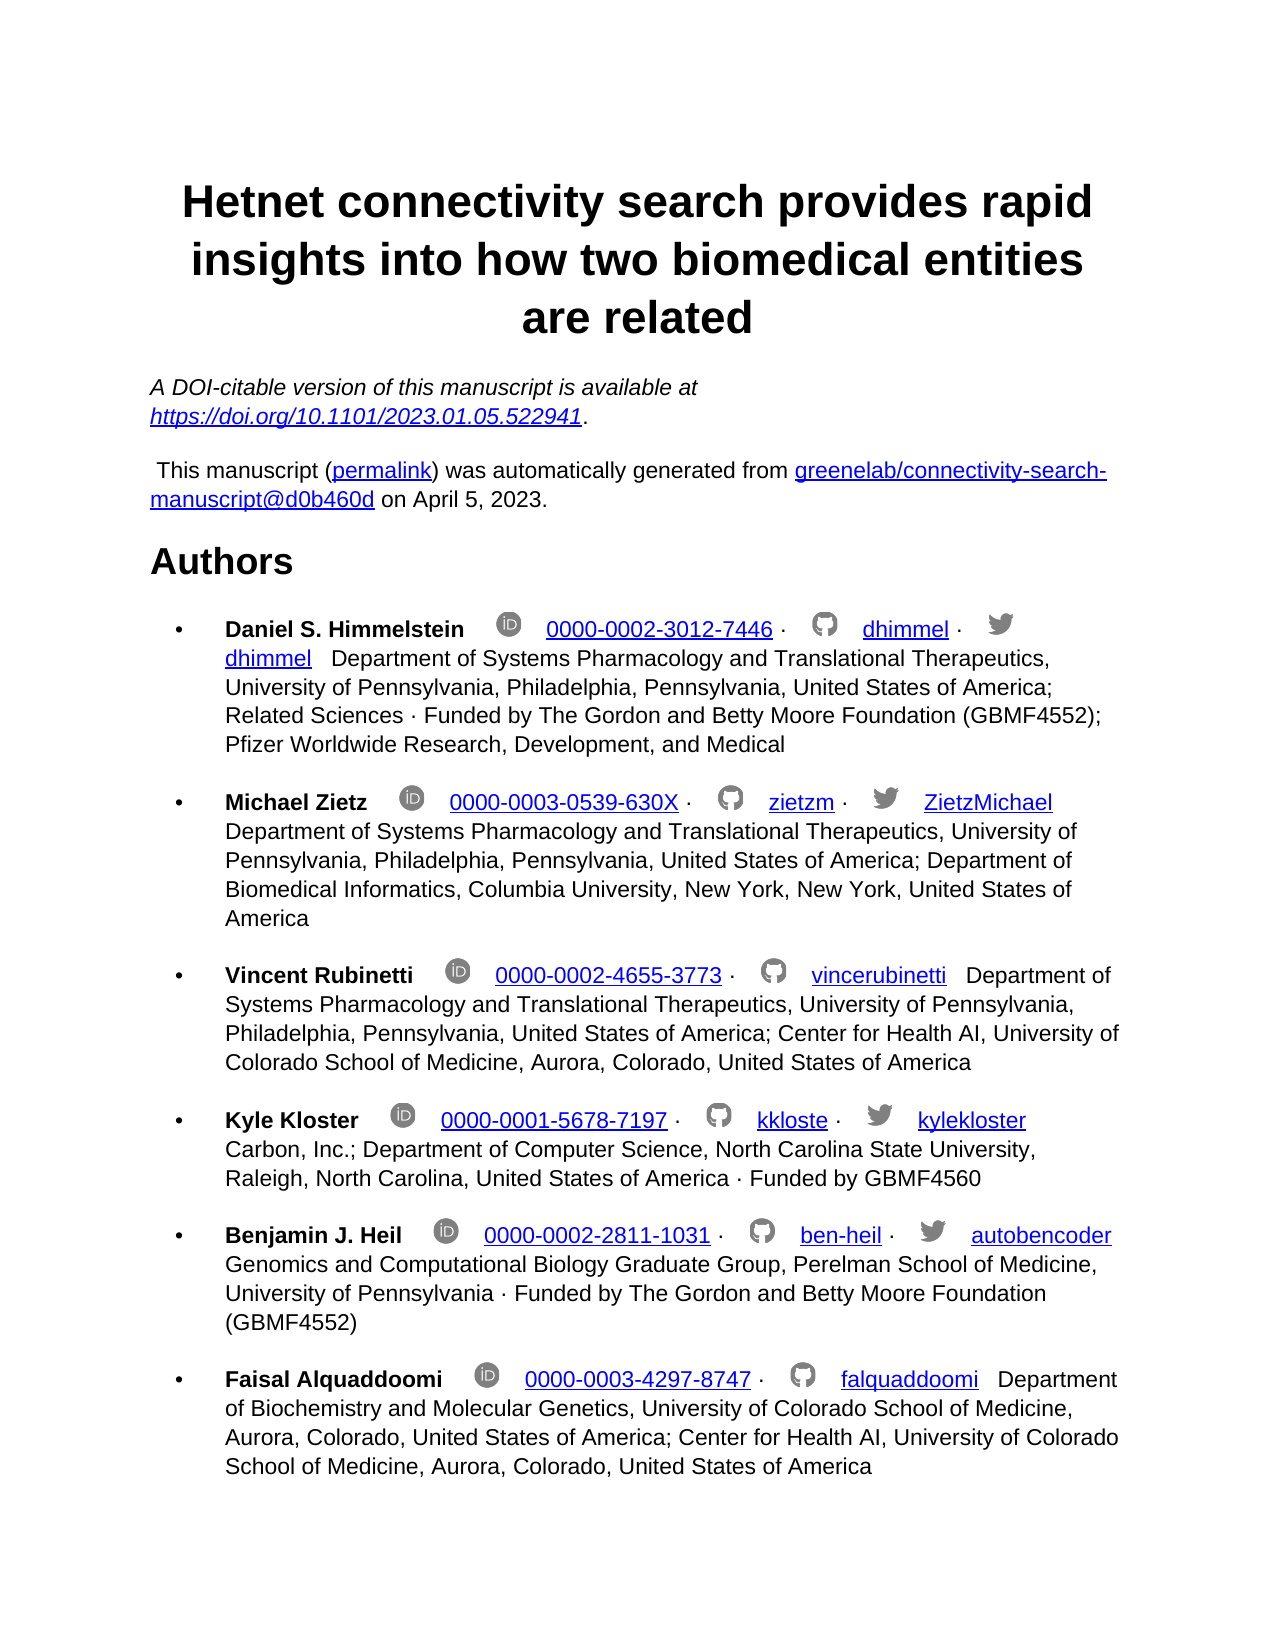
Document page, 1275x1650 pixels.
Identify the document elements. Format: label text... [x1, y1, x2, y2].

picture [433, 1218, 459, 1244]
list Faisal Alquaddoomi 0000-0003-4297-8747 · falquaddoomi Department of Biochemistry and Molecular Genetics, University of Colorado School of Medicine, Aurora, Colorado, United States of America; Center for Health AI, University of Colorado School of Medicine, Aurora, Colorado, United States of America [175, 1363, 1125, 1479]
picture [761, 958, 787, 984]
picture [445, 958, 470, 984]
picture [873, 785, 899, 811]
picture [812, 612, 838, 637]
list Daniel S. Himmelstein 0000-0002-3012-7446 · dhimmel · dhimmel Department of Systems Pharmacology and Translational Therapeutics, University of Pennsylvania, Philadelphia, Pennsylvania, United States of America; Related Sciences · Funded by The Gordon and Betty Moore Foundation (GBMF4552); Pfizer Worldwide Research, Development, and Medical [175, 612, 1125, 758]
list Kyle Kloster 0000-0001-5678-7197 · kkloste · kylekloster Carbon, Inc.; Department of Computer Science, North Carolina State University, Raleigh, North Carolina, United States of America · Funded by GBMF4560 [175, 1103, 1125, 1191]
text This manuscript (permalink) was automatically generated from greenelab/connectivity-search-manuscript@d0b460d on April 5, 2023. [150, 457, 1125, 512]
picture [474, 1362, 500, 1388]
list Benjamin J. Heil 0000-0002-2811-1031 · ben-heil · autobencoder Genomics and Computational Biology Graduate Group, Perelman School of Medicine, University of Pennsylvania · Funded by The Gordon and Betty Moore Foundation (GBMF4552) [175, 1218, 1125, 1335]
picture [750, 1218, 775, 1244]
title Hetnet connectivity search provides rapid insights into how two biomedical entities are related [150, 175, 1125, 343]
list Vincent Rubinetti 0000-0002-4655-3773 · vincerubinetti Department of Systems Pharmacology and Translational Therapeutics, University of Pennsylvania, Philadelphia, Pennsylvania, United States of America; Center for Health AI, University of Colorado School of Medicine, Aurora, Colorado, United States of America [175, 959, 1125, 1075]
picture [706, 1103, 732, 1128]
picture [988, 612, 1014, 637]
picture [921, 1218, 946, 1244]
list Michael Zietz 0000-0003-0539-630X · zietzm · ZietzMichael Department of Systems Pharmacology and Translational Therapeutics, University of Pennsylvania, Philadelphia, Pennsylvania, United States of America; Department of Biomedical Informatics, Columbia University, New York, New York, United States of America [175, 785, 1125, 931]
picture [496, 612, 522, 637]
subtitle Authors [150, 539, 1125, 583]
text A DOI-citable version of this manuscript is available at https://doi.org/10.1101/2023.01.05.522941. [150, 374, 1125, 429]
picture [790, 1362, 816, 1388]
picture [867, 1103, 893, 1128]
picture [390, 1103, 416, 1128]
picture [718, 785, 743, 811]
picture [399, 785, 425, 811]
